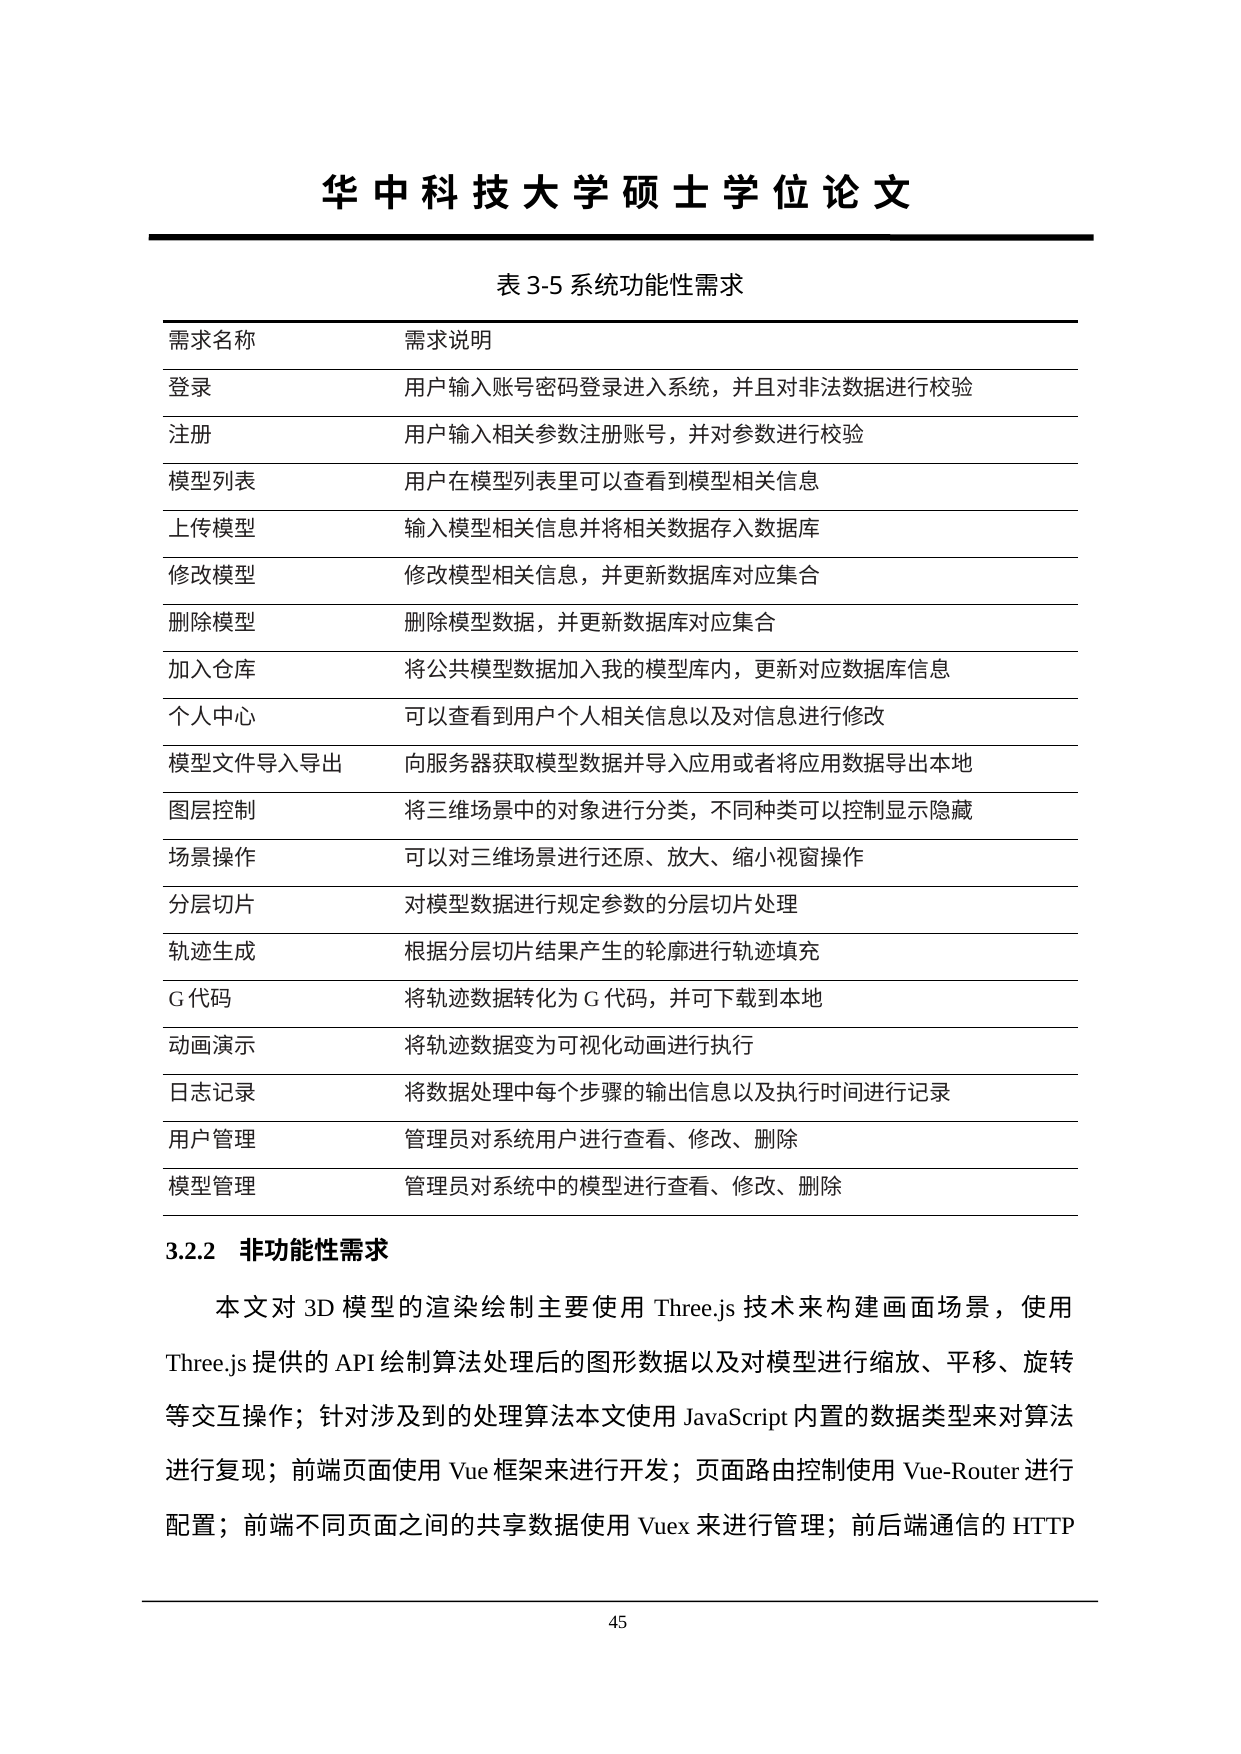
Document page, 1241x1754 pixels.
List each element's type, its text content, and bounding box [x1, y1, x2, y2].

table_cell 用户管理 [163, 1122, 398, 1168]
table_cell 动画演示 [163, 1028, 398, 1074]
table_cell 场景操作 [163, 840, 398, 886]
table_cell 根据分层切片结果产生的轮廓进行轨迹填充 [399, 934, 1078, 980]
table_cell 用户输入账号密码登录进入系统，并且对非法数据进行校验 [399, 370, 1078, 416]
table_cell 图层控制 [163, 793, 398, 839]
table_cell 可以对三维场景进行还原、放大、缩小视窗操作 [399, 840, 1078, 886]
table_cell 上传模型 [163, 511, 398, 557]
table_cell 管理员对系统中的模型进行查看、修改、删除 [399, 1169, 1078, 1215]
table_cell 模型管理 [163, 1169, 398, 1215]
table_cell 日志记录 [163, 1075, 398, 1121]
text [165, 1288, 1075, 1541]
table_cell 注册 [163, 417, 398, 463]
table_cell 输入模型相关信息并将相关数据存入数据库 [399, 511, 1078, 557]
table_cell 删除模型 [163, 605, 398, 651]
table_cell 用户在模型列表里可以查看到模型相关信息 [399, 464, 1078, 510]
table_cell G代码 [163, 981, 398, 1027]
table_cell 修改模型相关信息，并更新数据库对应集合 [399, 558, 1078, 604]
table_cell 对模型数据进行规定参数的分层切片处理 [399, 887, 1078, 933]
table_header 需求名称 [163, 323, 398, 369]
table_cell 将轨迹数据变为可视化动画进行执行 [399, 1028, 1078, 1074]
table_header 需求说明 [399, 323, 1078, 369]
table_cell 将三维场景中的对象进行分类，不同种类可以控制显示隐藏 [399, 793, 1078, 839]
table_cell 用户输入相关参数注册账号，并对参数进行校验 [399, 417, 1078, 463]
table_cell 修改模型 [163, 558, 398, 604]
table_cell 将公共模型数据加入我的模型库内，更新对应数据库信息 [399, 652, 1078, 698]
table_cell 加入仓库 [163, 652, 398, 698]
table_cell 将数据处理中每个步骤的输出信息以及执行时间进行记录 [399, 1075, 1078, 1121]
table_cell 向服务器获取模型数据并导入应用或者将应用数据导出本地 [399, 746, 1078, 792]
table_cell 登录 [163, 370, 398, 416]
table_cell 个人中心 [163, 699, 398, 745]
table_cell 模型列表 [163, 464, 398, 510]
table_cell 删除模型数据，并更新数据库对应集合 [399, 605, 1078, 651]
subtitle 非功能性需求 [165, 1231, 1075, 1267]
table_cell 可以查看到用户个人相关信息以及对信息进行修改 [399, 699, 1078, 745]
table_cell 轨迹生成 [163, 934, 398, 980]
table_cell 将轨迹数据转化为G代码，并可下载到本地 [399, 981, 1078, 1027]
table_cell 模型文件导入导出 [163, 746, 398, 792]
table_cell 管理员对系统用户进行查看、修改、删除 [399, 1122, 1078, 1168]
table_cell 分层切片 [163, 887, 398, 933]
